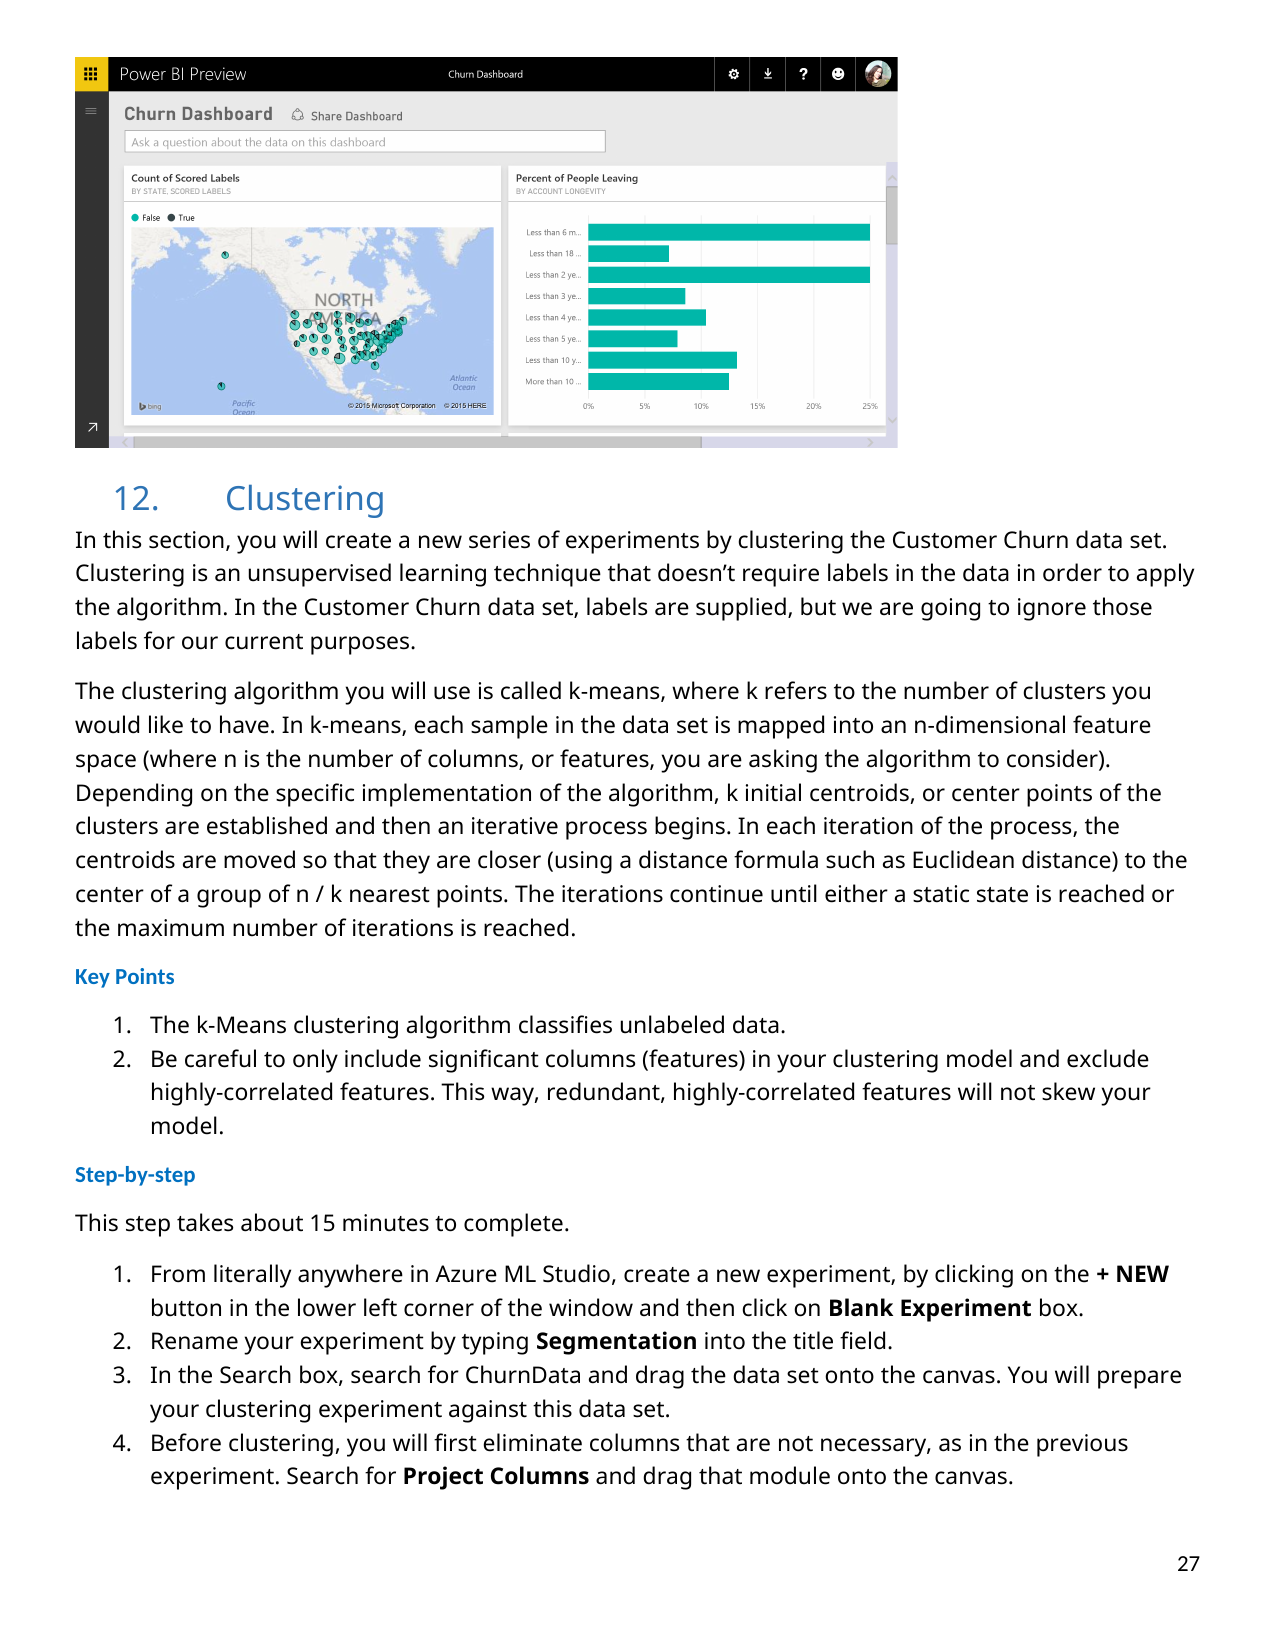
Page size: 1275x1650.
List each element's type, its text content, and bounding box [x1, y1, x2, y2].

text In this section, you will create a new series of experiments by clustering the Customer Churn data set. Clustering is an unsupervised learning technique that doesn’t require labels in the data in order to apply the algorithm. In the Customer Churn data set, labels are supplied, but we are going to ignore those labels for our current purposes. [75, 524, 1200, 656]
list In the Search box, search for ChurnData and drag the data set onto the canvas. You will prepare your clustering experiment against this data set. [112, 1359, 1200, 1424]
list From literally anywhere in Azure ML Studio, create a new experiment, by clicking on the + NEW button in the lower left corner of the window and then click on Blank Experiment box. [112, 1258, 1200, 1323]
list Rename your experiment by typing Segmentation into the title field. [112, 1325, 1200, 1357]
list Before clustering, you will first eliminate columns that are not necessary, as in the previous experiment. Search for Project Columns and drag that module onto the canvas. [112, 1427, 1200, 1492]
list Be careful to only include significant columns (features) in your clustering model and exclude highly-correlated features. This way, redundant, highly-correlated features will not skew your model. [112, 1043, 1200, 1141]
text The clustering algorithm you will use is called k-means, where k refers to the number of clusters you would like to have. In k-means, each sample in the data set is mapped into an n-dimensional feature space (where n is the number of columns, or features, you are asking the algorithm to consider). Depending on the specific implementation of the algorithm, k initial centroids, or center points of the clusters are established and then an iterative process begins. In each iteration of the process, the centroids are moved so that they are closer (using a distance formula such as Euclidean distance) to the center of a group of n / k nearest points. The iterations continue until either a static state is reached or the maximum number of iterations is reached. [75, 675, 1200, 943]
text This step takes about 15 minutes to complete. [75, 1207, 1200, 1239]
subtitle Clustering [112, 475, 1200, 520]
text Key Points [75, 962, 1200, 990]
text Step-by-step [75, 1161, 1200, 1188]
picture [75, 57, 898, 448]
list The k-Means clustering algorithm classifies unlabeled data. [112, 1009, 1200, 1040]
